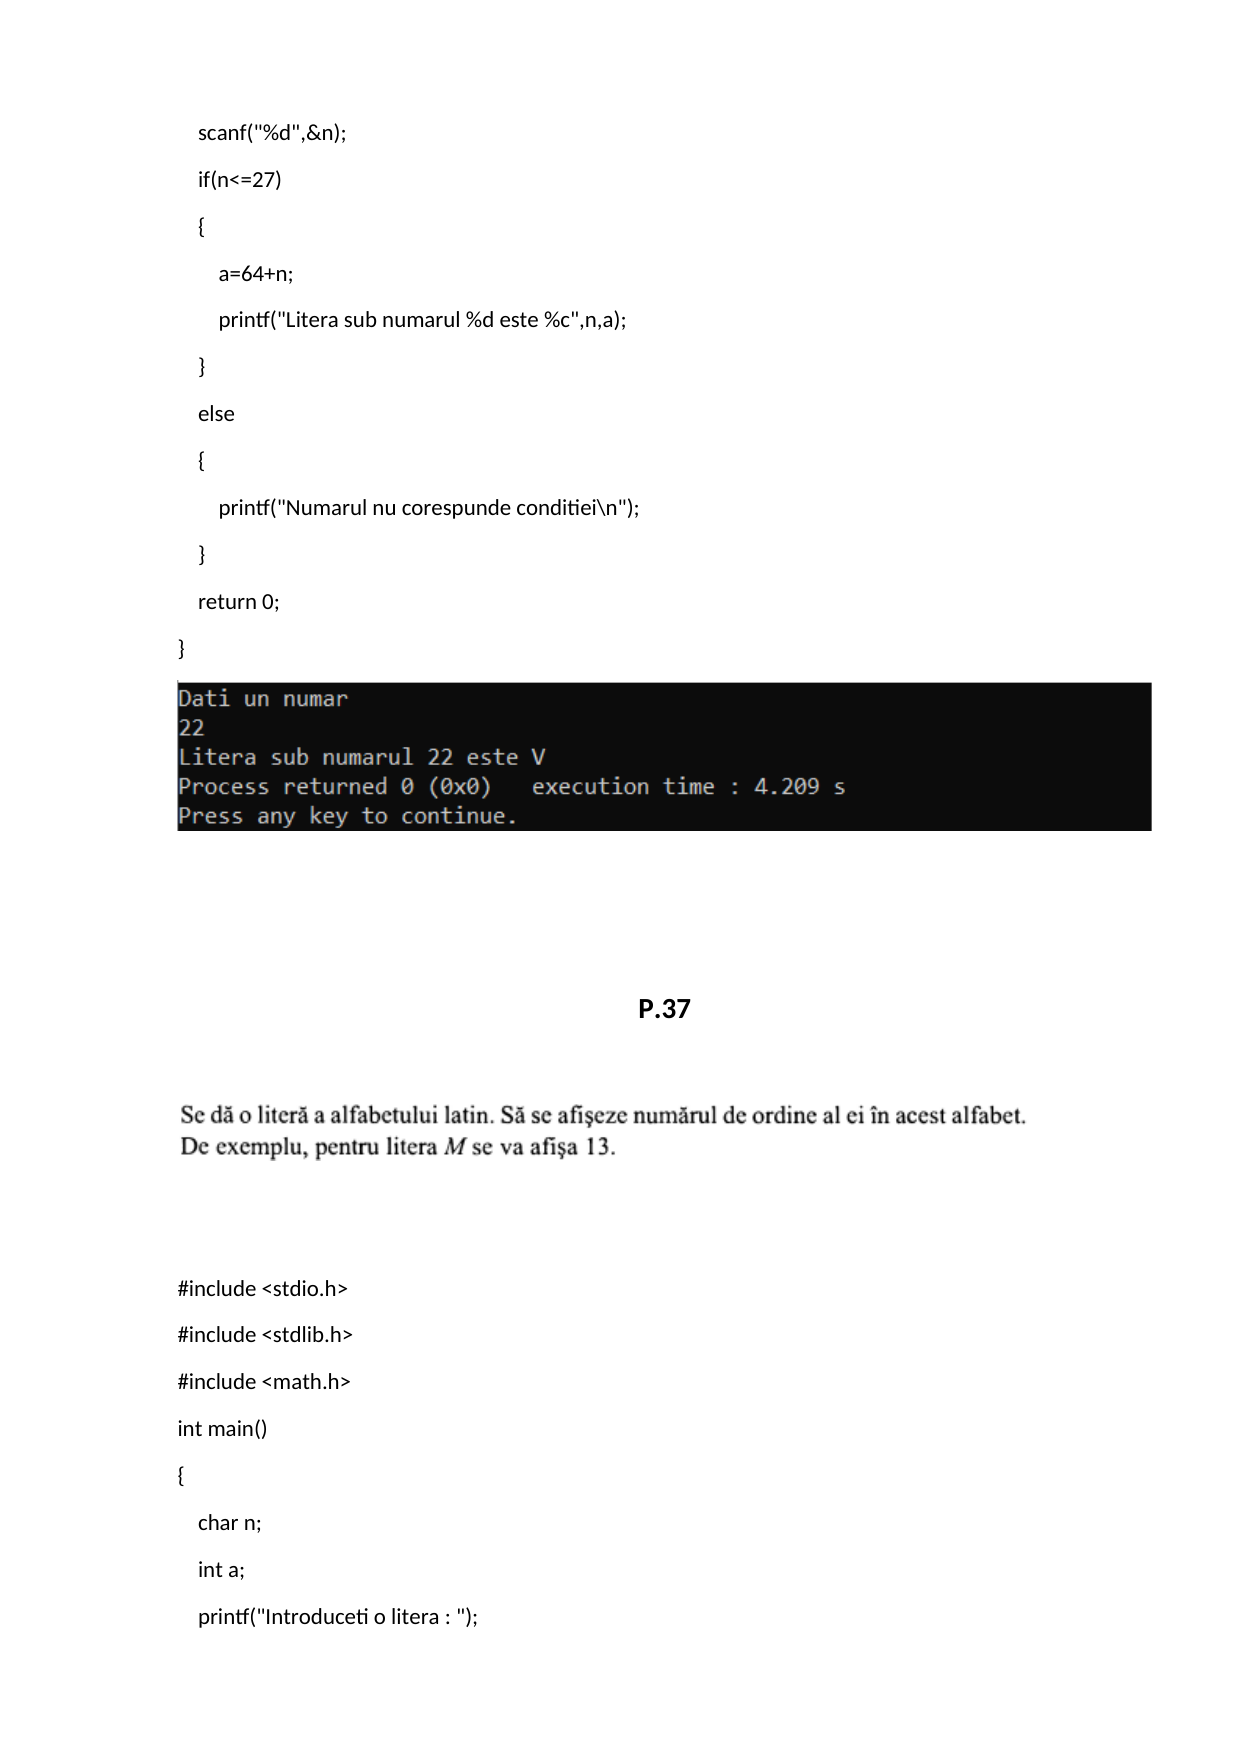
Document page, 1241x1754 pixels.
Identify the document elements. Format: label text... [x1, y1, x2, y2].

text #include <stdlib.h> [177, 1321, 1152, 1348]
text char n; [177, 1508, 1152, 1536]
picture [177, 1100, 1039, 1161]
text } [177, 540, 1152, 568]
text { [177, 1461, 1152, 1489]
text return 0; [177, 587, 1152, 615]
text scanf("%d",&n); [177, 118, 1152, 146]
text int a; [177, 1555, 1152, 1583]
text { [177, 446, 1152, 474]
text } [177, 634, 1152, 662]
text if(n<=27) [177, 165, 1152, 193]
text #include <math.h> [177, 1367, 1152, 1395]
picture [177, 680, 1152, 831]
text printf("Numarul nu corespunde conditiei\n"); [177, 493, 1152, 521]
text else [177, 399, 1152, 427]
text printf("Introduceti o litera : "); [177, 1602, 1152, 1630]
text #include <stdio.h> [177, 1274, 1152, 1302]
text } [177, 352, 1152, 381]
text { [177, 212, 1152, 240]
text P.37 [177, 990, 1152, 1026]
text printf("Litera sub numarul %d este %c",n,a); [177, 306, 1152, 334]
text a=64+n; [177, 259, 1152, 287]
text int main() [177, 1414, 1152, 1442]
